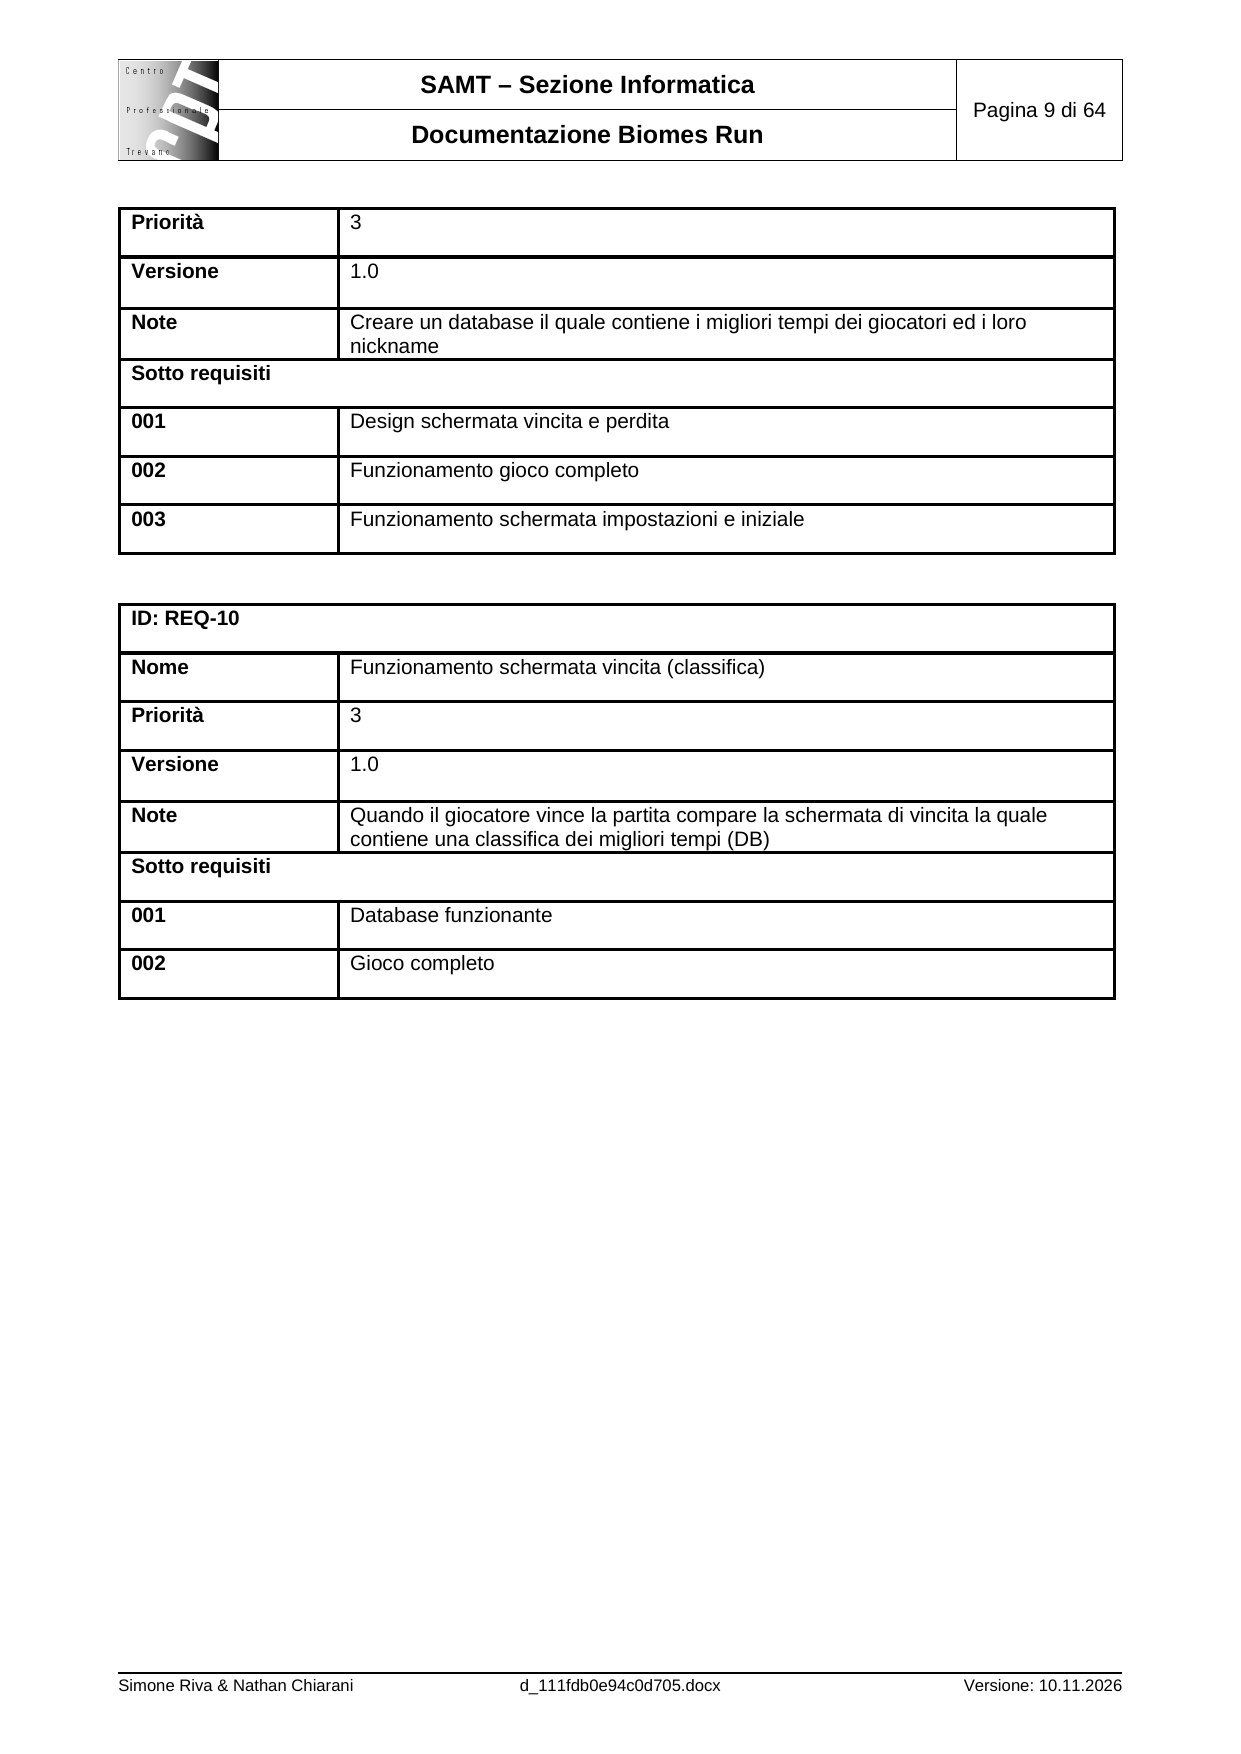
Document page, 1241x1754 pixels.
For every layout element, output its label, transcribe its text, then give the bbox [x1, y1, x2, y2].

table_cell Database funzionante [340, 903, 1113, 948]
table_cell Versione [121, 259, 337, 307]
table_cell 002 [121, 458, 337, 503]
table_cell Creare un database il quale contiene i migliori tempi dei giocatori ed i loro nickname [340, 310, 1113, 358]
table_cell Design schermata vincita e perdita [340, 409, 1113, 455]
table_cell 002 [121, 951, 337, 997]
table_cell Versione [121, 752, 337, 800]
table_cell Priorità [121, 703, 337, 748]
table_cell Funzionamento schermata vincita (classifica) [340, 655, 1113, 700]
table_cell Quando il giocatore vince la partita compare la schermata di vincita la quale contiene una classifica dei migliori tempi (DB) [340, 803, 1113, 851]
table_cell 1.0 [340, 752, 1113, 800]
table_cell Note [121, 803, 337, 851]
table_header ID: REQ-10 [121, 606, 1113, 651]
table_cell Note [121, 310, 337, 358]
picture [118, 60, 219, 160]
table_cell Gioco completo [340, 951, 1113, 997]
table_cell 001 [121, 409, 337, 455]
table_cell Sotto requisiti [121, 854, 1113, 899]
table_cell Sotto requisiti [121, 361, 1113, 406]
table_cell Priorità [121, 210, 337, 255]
table_cell 001 [121, 903, 337, 948]
table_cell Nome [121, 655, 337, 700]
table_cell 3 [340, 703, 1113, 748]
table_cell 1.0 [340, 259, 1113, 307]
table_cell 3 [340, 210, 1113, 255]
table_cell Funzionamento schermata impostazioni e iniziale [340, 506, 1113, 552]
table_cell Funzionamento gioco completo [340, 458, 1113, 503]
table_cell 003 [121, 506, 337, 552]
